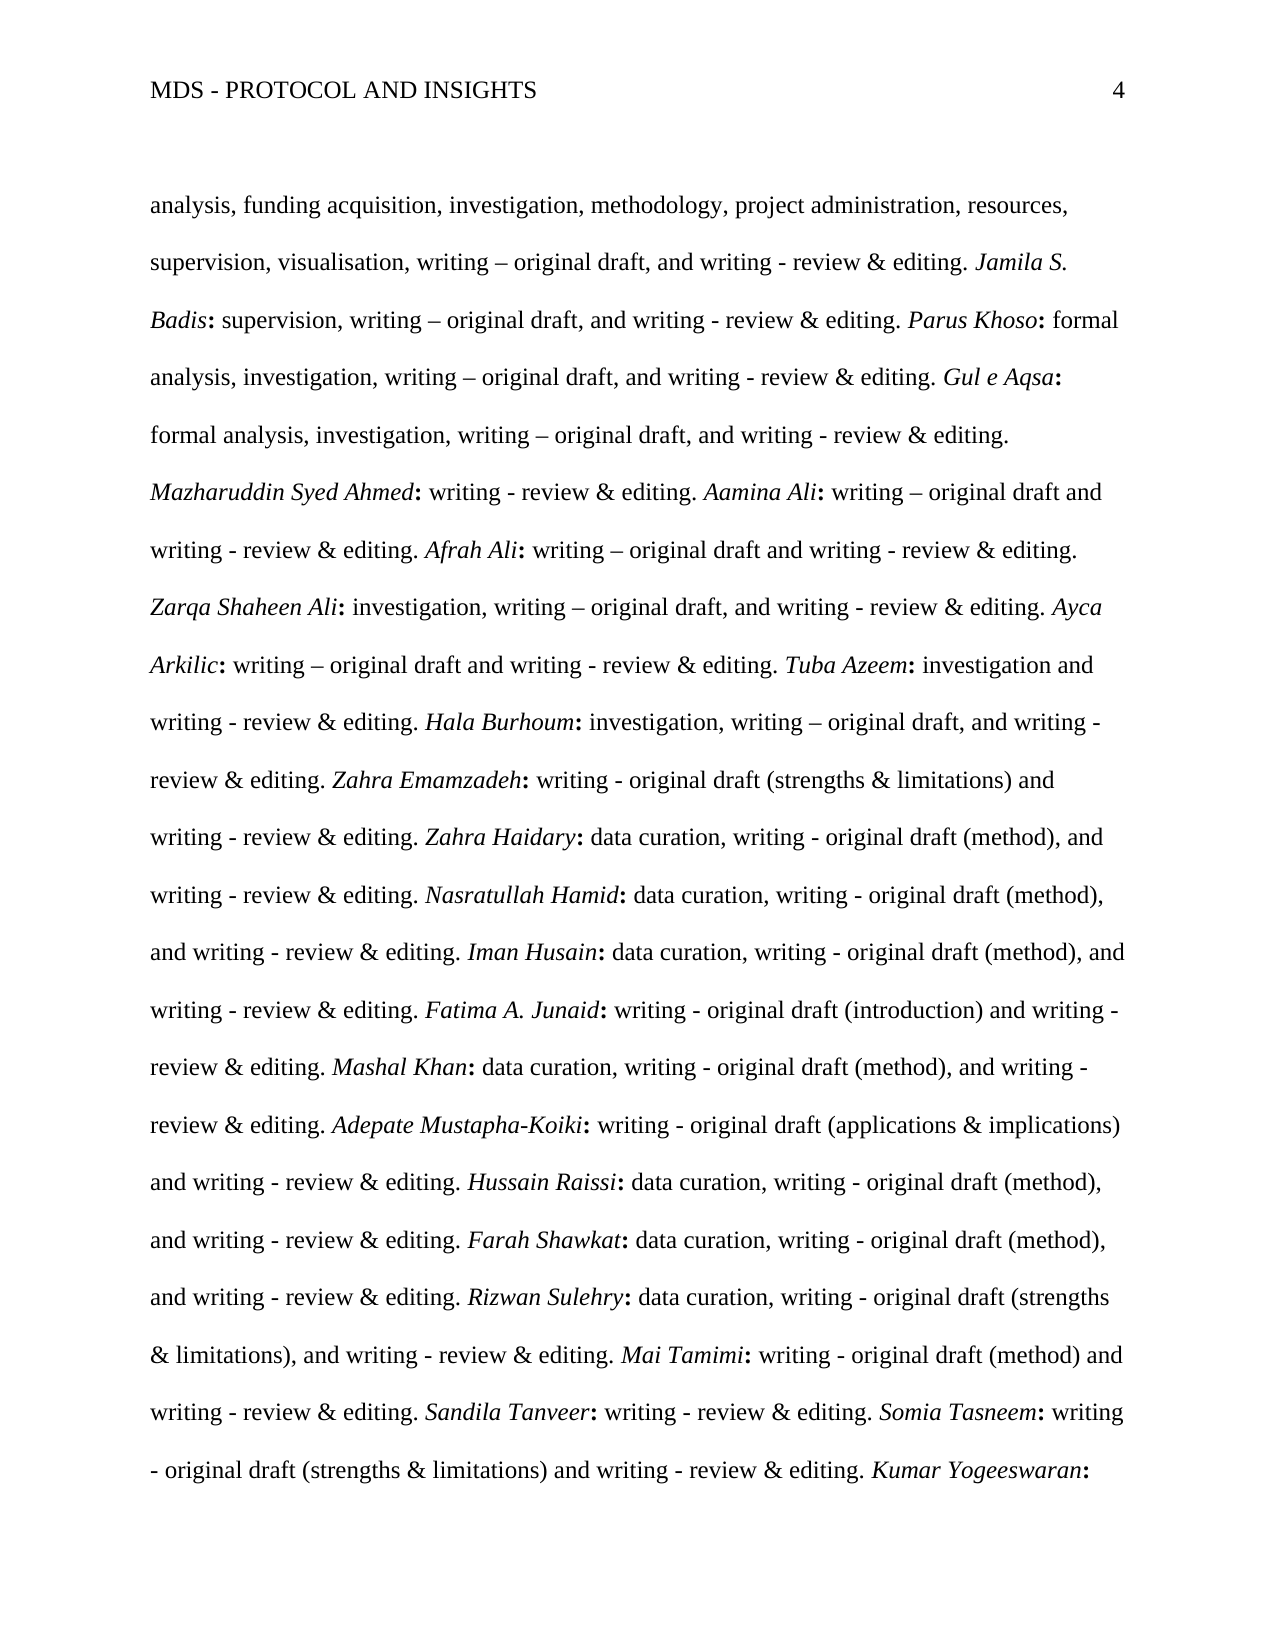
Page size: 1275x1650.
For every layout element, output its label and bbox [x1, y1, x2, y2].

text [150, 190, 1125, 1484]
